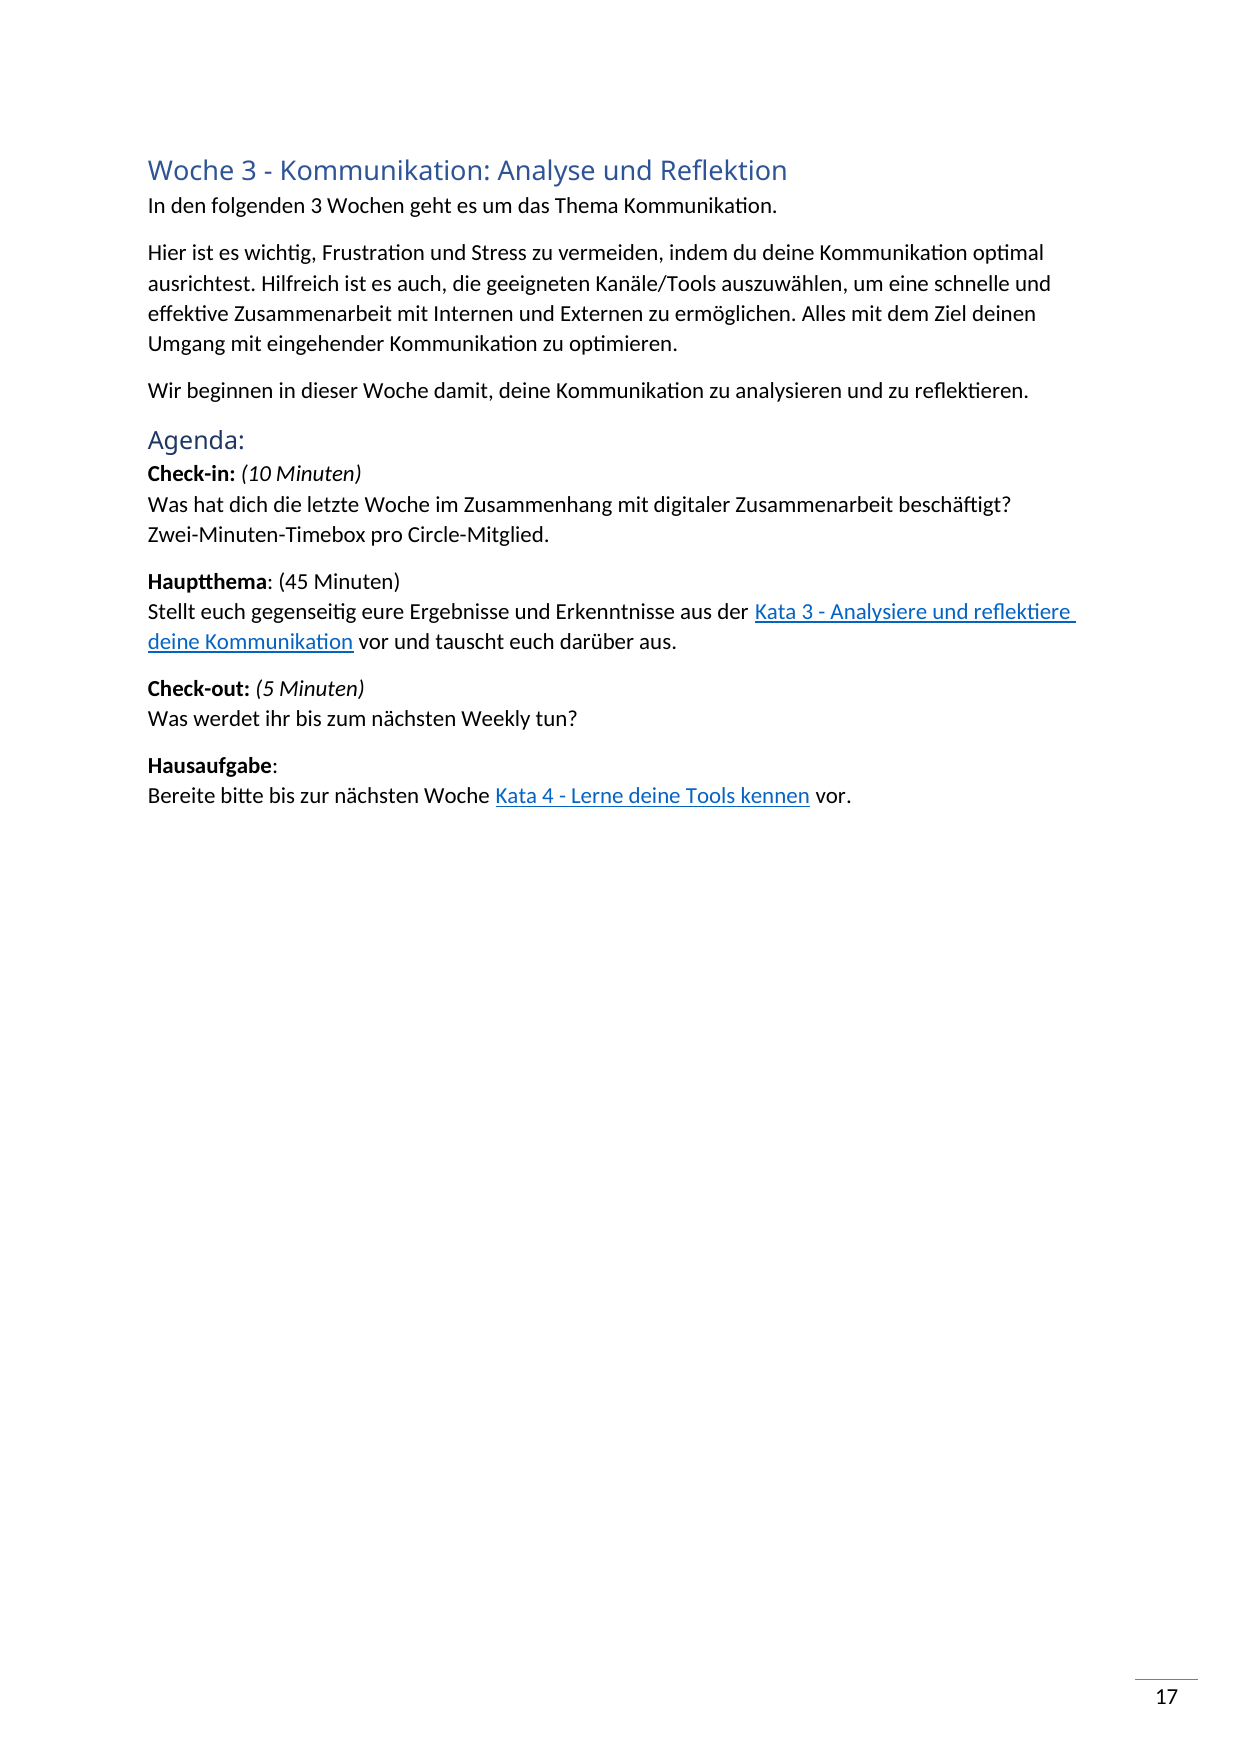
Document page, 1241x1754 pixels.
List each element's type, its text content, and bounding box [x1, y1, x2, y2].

text Check-in: (10 Minuten) Was hat dich die letzte Woche im Zusammenhang mit digitaler Zusammenarbeit beschäftigt? Zwei-Minuten-Timebox pro Circle-Mitglied. [148, 459, 1093, 548]
text Wir beginnen in dieser Woche damit, deine Kommunikation zu analysieren und zu reflektieren. [148, 376, 1093, 404]
text Hauptthema: (45 Minuten) Stellt euch gegenseitig eure Ergebnisse und Erkenntnisse aus der Kata 3 - Analysiere und reflektiere deine Kommunikation vor und tauscht euch darüber aus. [148, 567, 1093, 655]
subtitle Woche 3 - Kommunikation: Analyse und Reflektion [148, 152, 1093, 189]
text Check-out: (5 Minuten) Was werdet ihr bis zum nächsten Weekly tun? [148, 674, 1093, 732]
text Hausaufgabe: Bereite bitte bis zur nächsten Woche Kata 4 - Lerne deine Tools kennen vor. [148, 751, 1093, 809]
subtitle Agenda: [148, 423, 1093, 457]
text In den folgenden 3 Wochen geht es um das Thema Kommunikation. [148, 192, 1093, 219]
text Hier ist es wichtig, Frustration und Stress zu vermeiden, indem du deine Kommunikation optimal ausrichtest. Hilfreich ist es auch, die geeigneten Kanäle/Tools auszuwählen, um eine schnelle und effektive Zusammenarbeit mit Internen und Externen zu ermöglichen. Alles mit dem Ziel deinen Umgang mit eingehender Kommunikation zu optimieren. [148, 238, 1093, 357]
